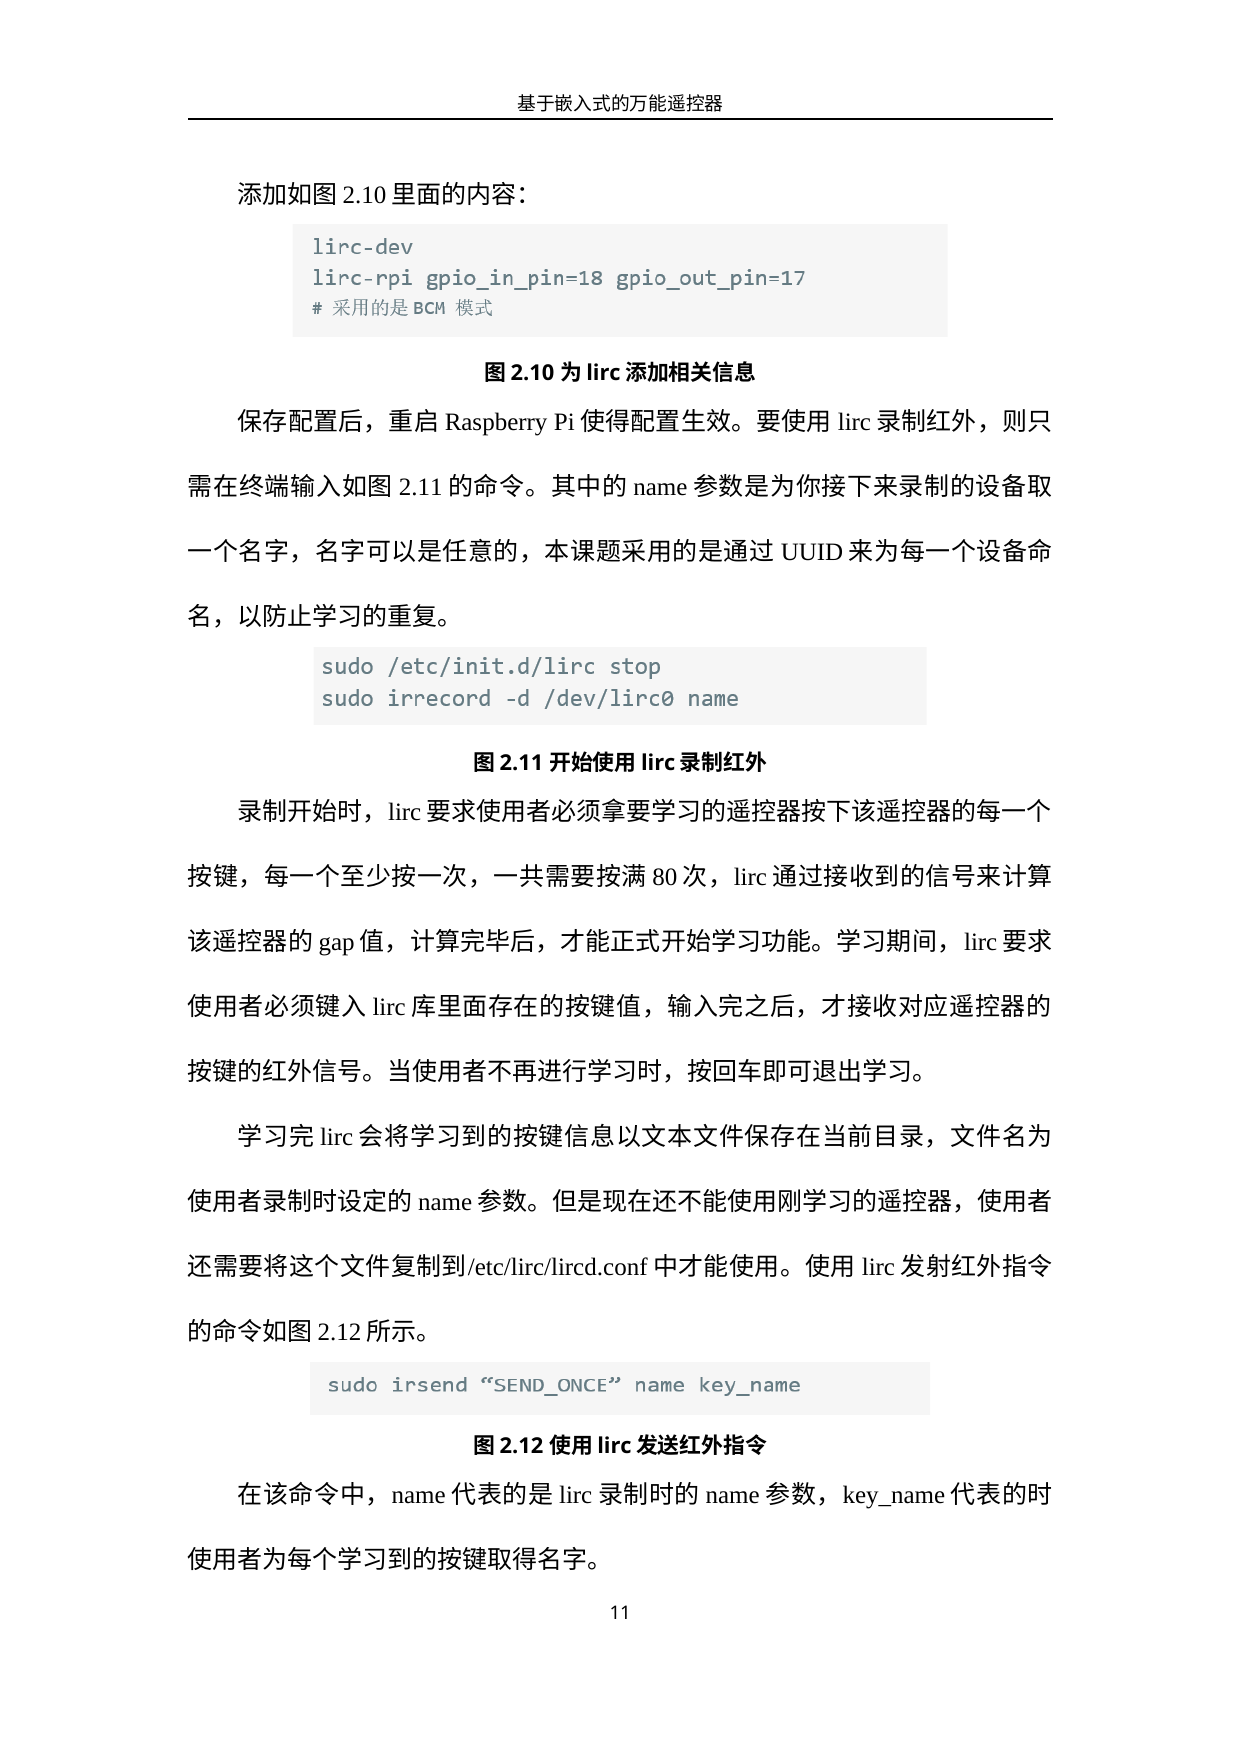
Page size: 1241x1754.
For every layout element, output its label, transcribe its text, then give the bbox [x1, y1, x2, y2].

text 添加如图2.10里面的内容： [187, 160, 1053, 225]
text 学习完lirc会将学习到的按键信息以文本文件保存在当前目录，文件名为使用者录制时设定的name参数。但是现在还不能使用刚学习的遥控器，使用者还需要将这个文件复制到/etc/lirc/lircd.conf中才能使用。使用lirc发射红外指令的命令如图2.12所示。 [187, 1102, 1053, 1362]
text 图2.11 开始使用lirc录制红外 [187, 745, 1053, 777]
text 在该命令中，name代表的是lirc录制时的name参数，key_name代表的时使用者为每个学习到的按键取得名字。 [187, 1460, 1053, 1590]
picture [292, 224, 948, 337]
picture [310, 1362, 930, 1415]
picture [313, 647, 927, 725]
text 保存配置后，重启Raspberry Pi使得配置生效。要使用lirc录制红外，则只需在终端输入如图2.11的命令。其中的name参数是为你接下来录制的设备取一个名字，名字可以是任意的，本课题采用的是通过UUID来为每一个设备命名，以防止学习的重复。 [187, 387, 1053, 647]
text 图2.12 使用lirc发送红外指令 [187, 1427, 1053, 1460]
text 录制开始时，lirc要求使用者必须拿要学习的遥控器按下该遥控器的每一个按键，每一个至少按一次，一共需要按满80次，lirc通过接收到的信号来计算该遥控器的gap值，计算完毕后，才能正式开始学习功能。学习期间，lirc要求使用者必须键入lirc库里面存在的按键值，输入完之后，才接收对应遥控器的按键的红外信号。当使用者不再进行学习时，按回车即可退出学习。 [187, 777, 1053, 1102]
text 图2.10 为lirc添加相关信息 [187, 355, 1053, 387]
